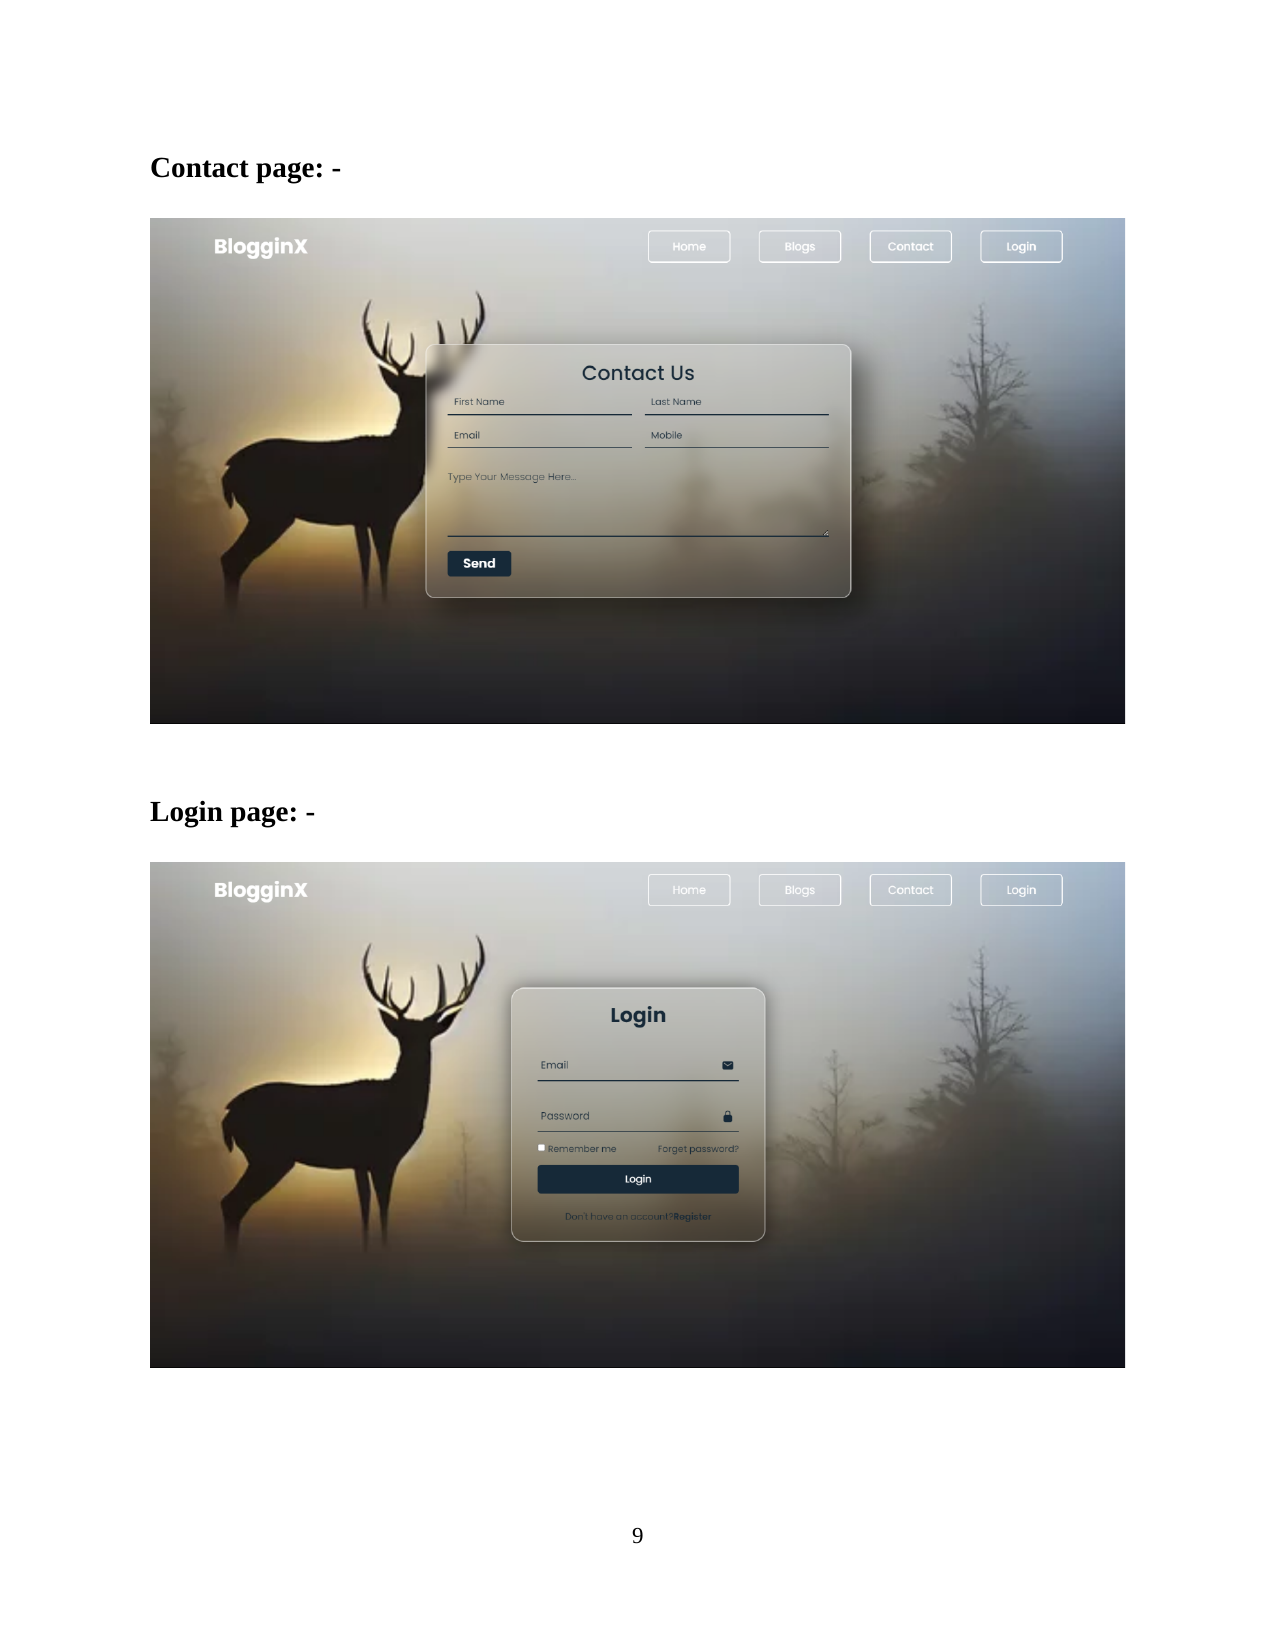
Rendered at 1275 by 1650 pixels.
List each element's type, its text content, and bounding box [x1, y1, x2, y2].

picture [150, 218, 1125, 724]
text Contact page: - [150, 150, 1125, 183]
picture [150, 862, 1125, 1368]
text Login page: - [150, 794, 1125, 827]
